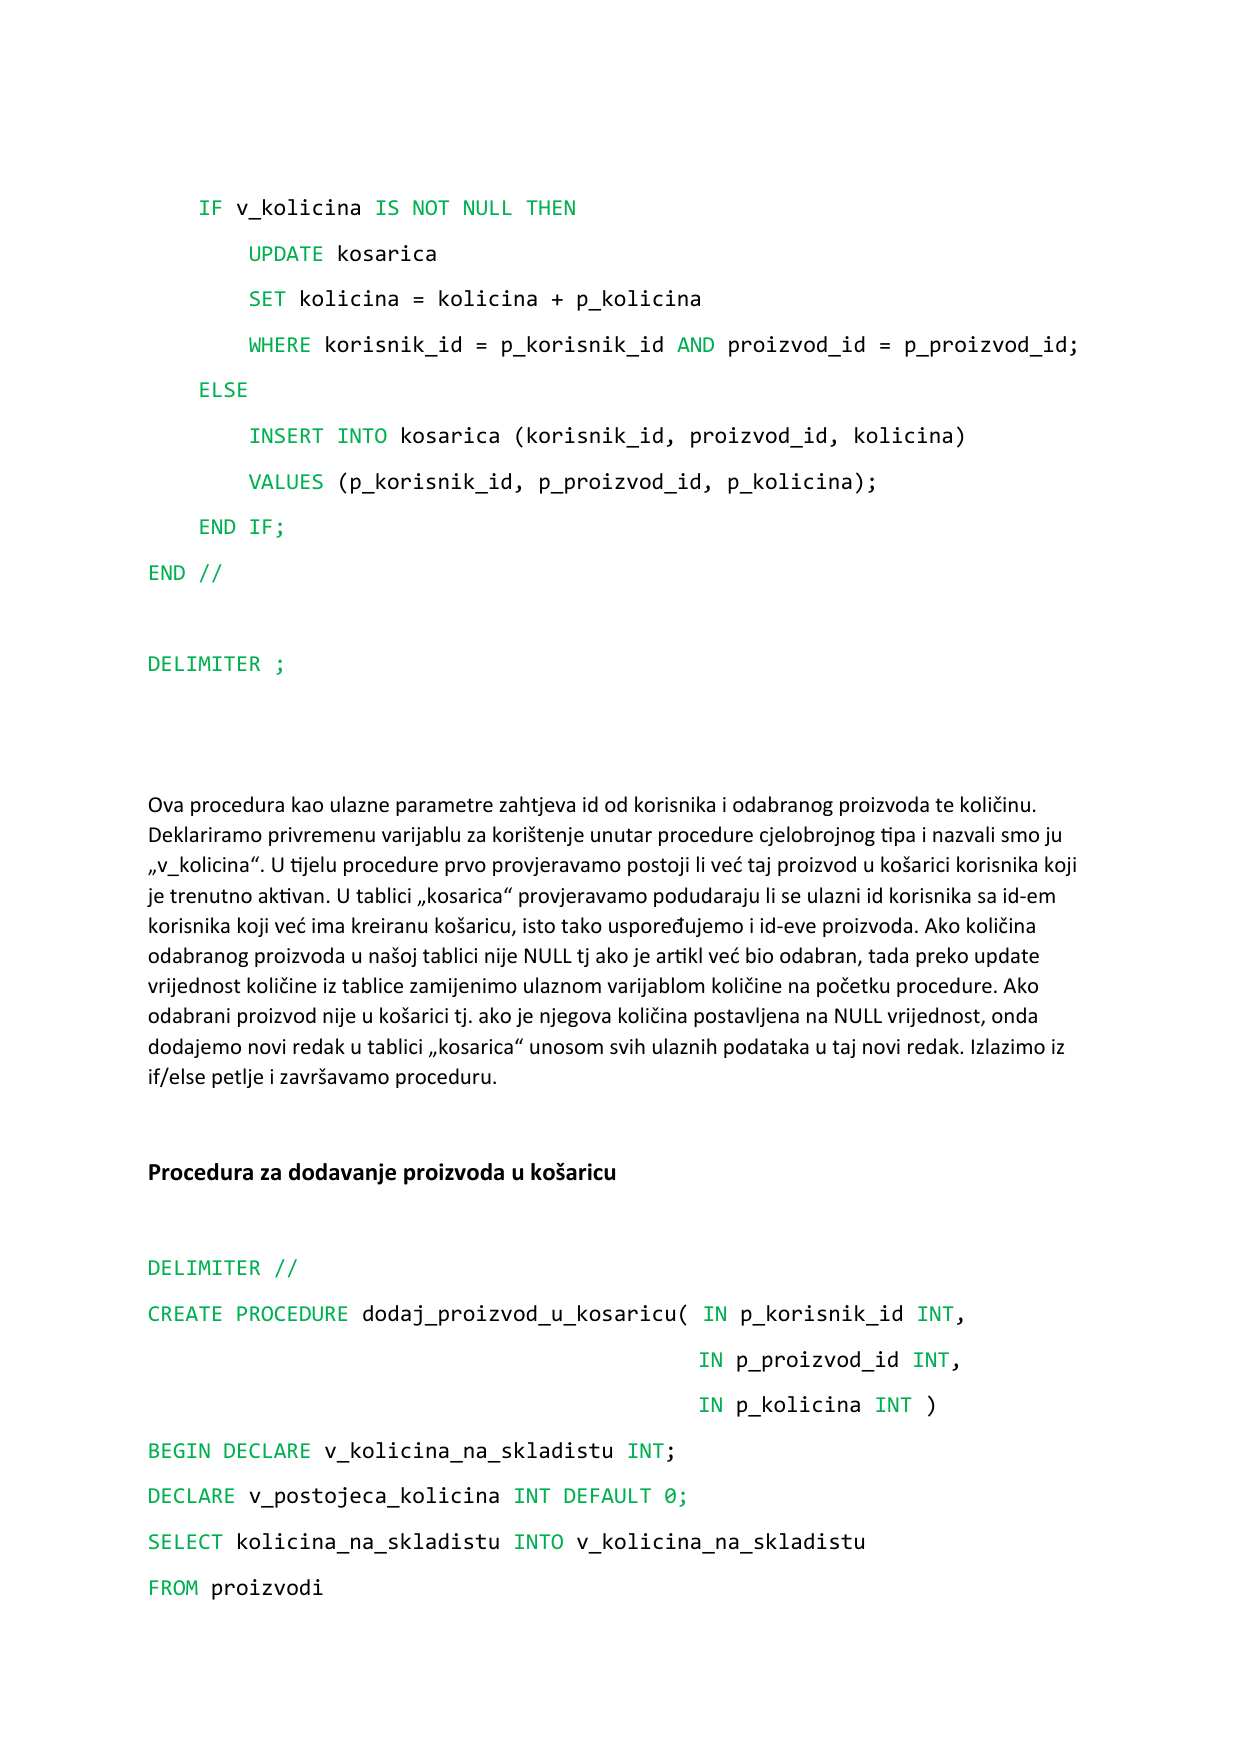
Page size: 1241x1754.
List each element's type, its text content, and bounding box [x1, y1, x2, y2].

text UPDATE kosarica [148, 240, 1093, 267]
text END IF; [148, 514, 1093, 541]
text Ova procedura kao ulazne parametre zahtjeva id od korisnika i odabranog proizvoda te količinu. Deklariramo privremenu varijablu za korištenje unutar procedure cjelobrojnog tipa i nazvali smo ju „v_kolicina“. U tijelu procedure prvo provjeravamo postoji li već taj proizvod u košarici korisnika koji je trenutno aktivan. U tablici „kosarica“ provjeravamo podudaraju li se ulazni id korisnika sa id-em korisnika koji već ima kreiranu košaricu, isto tako uspoređujemo i id-eve proizvoda. Ako količina odabranog proizvoda u našoj tablici nije NULL tj ako je artikl već bio odabran, tada preko update vrijednost količine iz tablice zamijenimo ulaznom varijablom količine na početku procedure. Ako odabrani proizvod nije u košarici tj. ako je njegova količina postavljena na NULL vrijednost, onda dodajemo novi redak u tablici „kosarica“ unosom svih ulaznih podataka u taj novi redak. Izlazimo iz if/else petlje i završavamo proceduru. [148, 790, 1093, 1090]
text SET kolicina = kolicina + p_kolicina [148, 286, 1093, 313]
text Procedura za dodavanje proizvoda u košaricu [148, 1156, 1093, 1186]
text CREATE PROCEDURE dodaj_proizvod_u_kosaricu( IN p_korisnik_id INT, [148, 1301, 1093, 1327]
text FROM proizvodi [148, 1574, 1093, 1601]
text IN p_kolicina INT ) [673, 1392, 1093, 1419]
text INSERT INTO kosarica (korisnik_id, proizvod_id, kolicina) [148, 423, 1093, 449]
text VALUES (p_korisnik_id, p_proizvod_id, p_kolicina); [148, 468, 1093, 495]
text BEGIN DECLARE v_kolicina_na_skladistu INT; [148, 1437, 1093, 1464]
text IF v_kolicina IS NOT NULL THEN [148, 194, 1093, 221]
text IN p_proizvod_id INT, [673, 1346, 1093, 1373]
text DELIMITER // [148, 1255, 1093, 1282]
text END // [148, 559, 1093, 586]
text ELSE [148, 377, 1093, 404]
text DELIMITER ; [148, 651, 1093, 678]
text SELECT kolicina_na_skladistu INTO v_kolicina_na_skladistu [148, 1529, 1093, 1556]
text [148, 331, 1093, 358]
text DECLARE v_postojeca_kolicina INT DEFAULT 0; [148, 1483, 1093, 1510]
